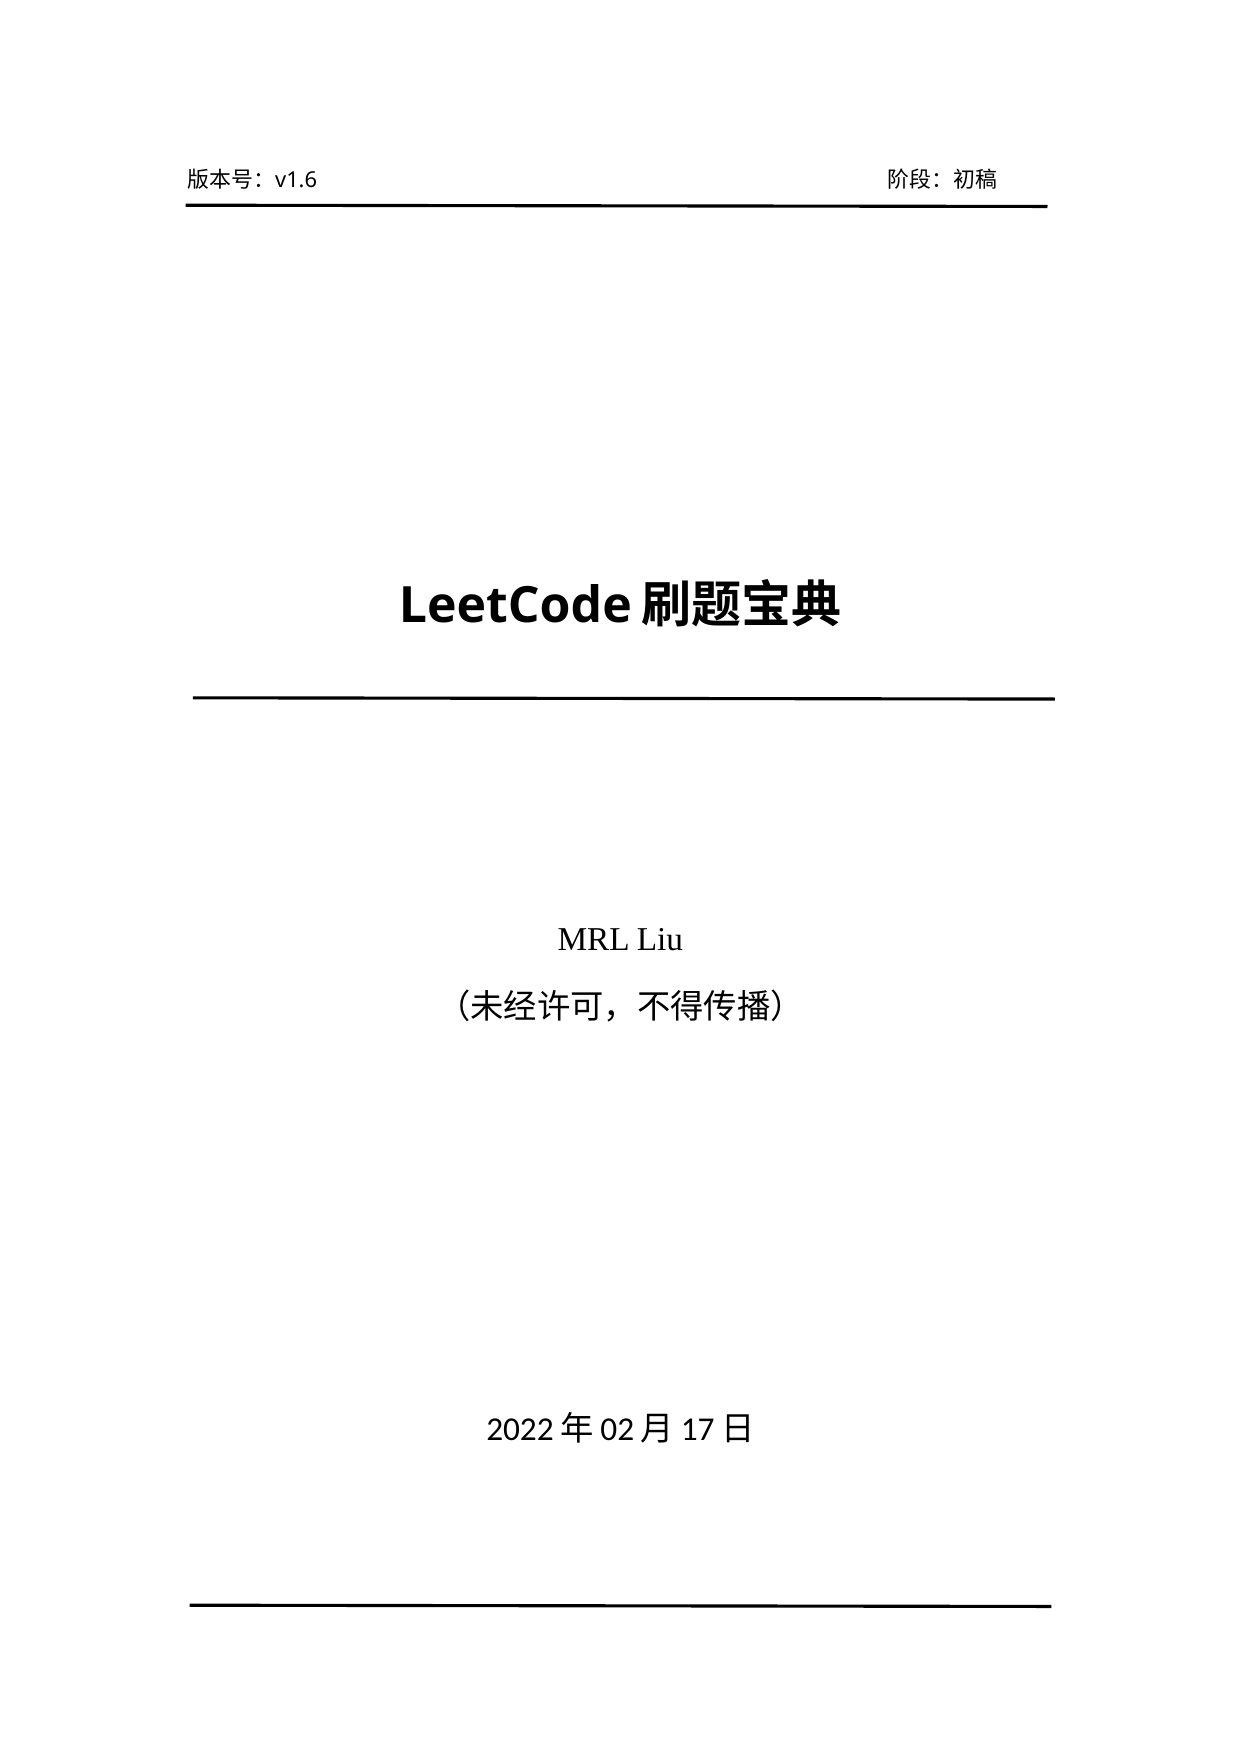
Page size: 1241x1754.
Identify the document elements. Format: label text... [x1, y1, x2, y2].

subtitle LeetCode刷题宝典 [187, 552, 1053, 649]
text （未经许可，不得传播） [187, 971, 1053, 1036]
text MRL Liu [187, 906, 1053, 971]
text 版本号：v1.6 阶段：初稿 [187, 162, 1053, 194]
text 2022年02月17日 [187, 1394, 1053, 1459]
